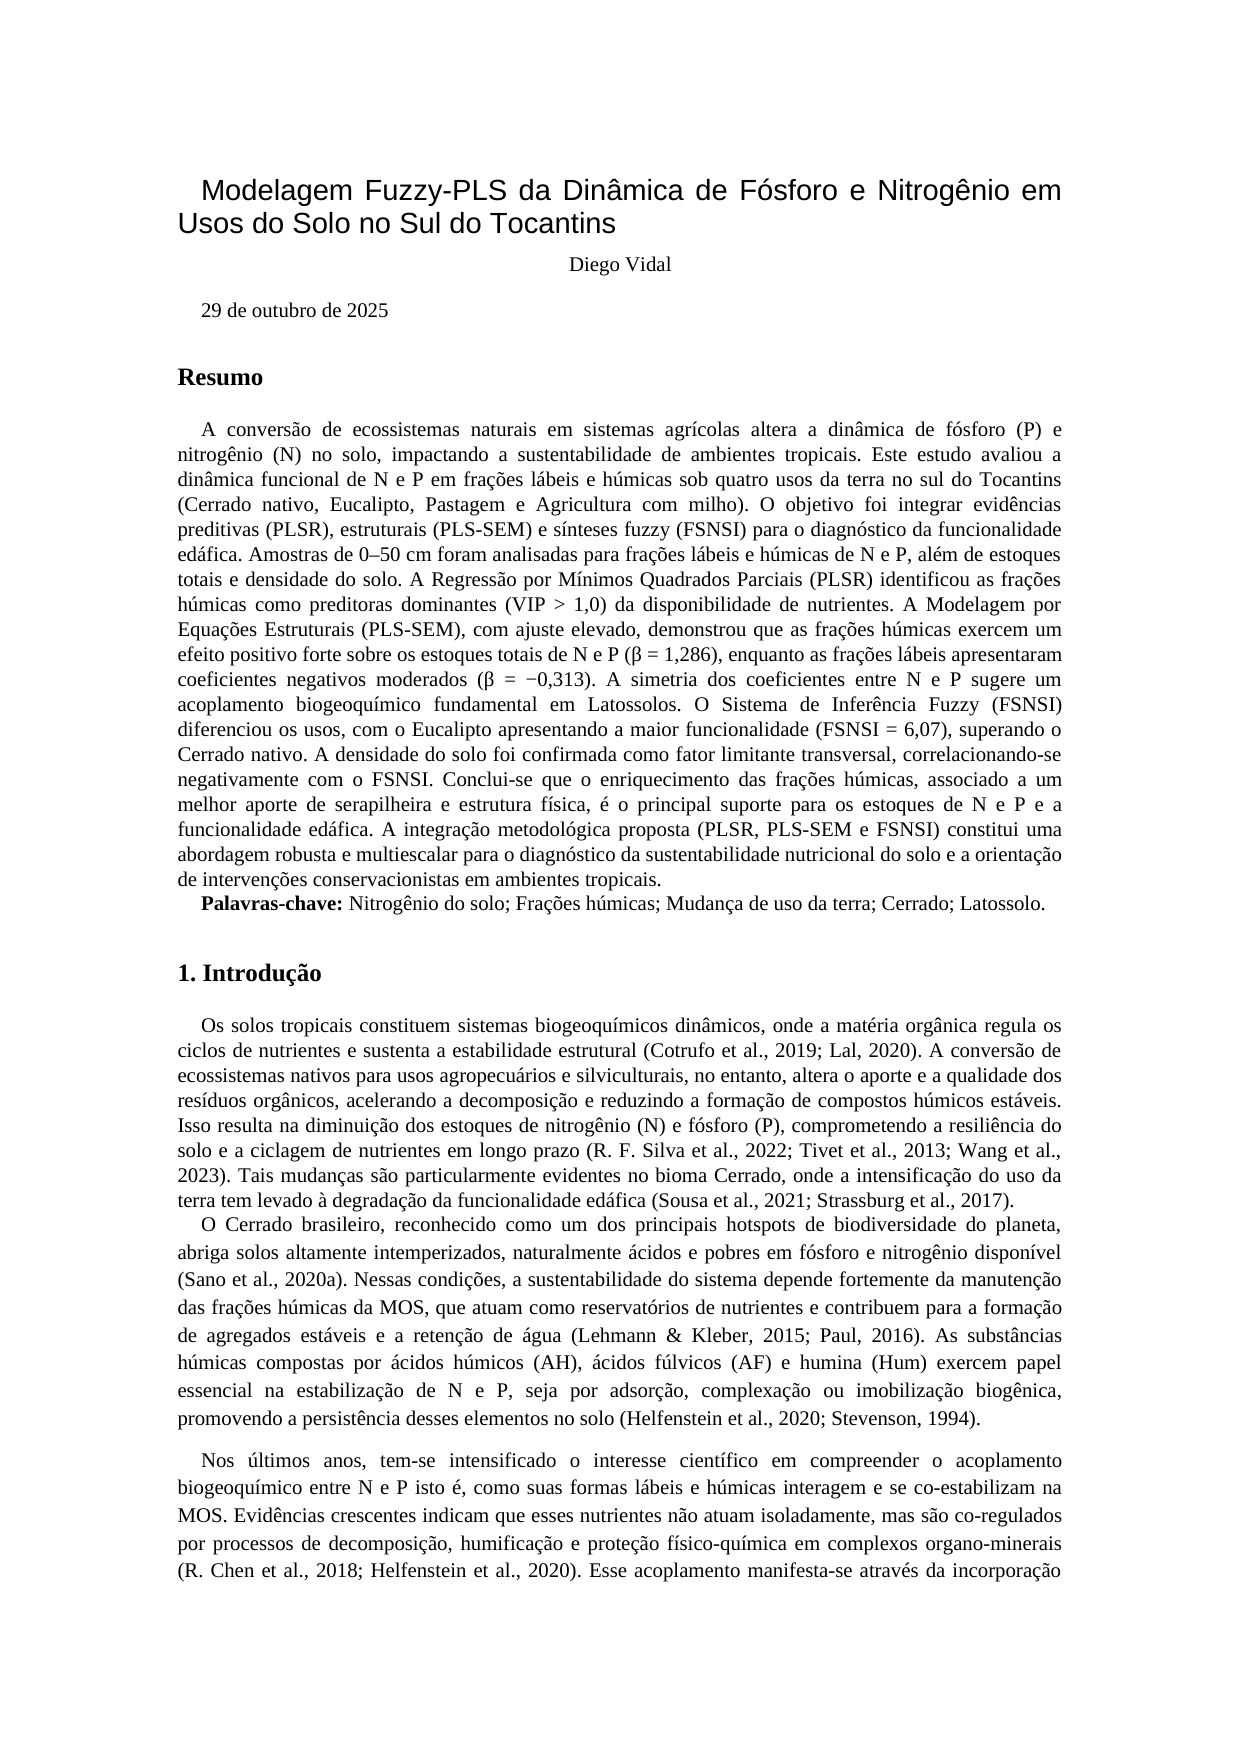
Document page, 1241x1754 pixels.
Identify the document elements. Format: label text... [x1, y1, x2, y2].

subtitle 1. Introdução [177, 956, 1063, 987]
text Modelagem Fuzzy-PLS da Dinâmica de Fósforo e Nitrogênio em Usos do Solo no Sul do Tocantins [177, 173, 1063, 240]
text O Cerrado brasileiro, reconhecido como um dos principais hotspots de biodiversidade do planeta, abriga solos altamente intemperizados, naturalmente ácidos e pobres em fósforo e nitrogênio disponível (Sano et al., 2020a). Nessas condições, a sustentabilidade do sistema depende fortemente da manutenção das frações húmicas da MOS, que atuam como reservatórios de nutrientes e contribuem para a formação de agregados estáveis e a retenção de água (Lehmann & Kleber, 2015; Paul, 2016). As substâncias húmicas compostas por ácidos húmicos (AH), ácidos fúlvicos (AF) e humina (Hum) exercem papel essencial na estabilização de N e P, seja por adsorção, complexação ou imobilização biogênica, promovendo a persistência desses elementos no solo (Helfenstein et al., 2020; Stevenson, 1994). [177, 1212, 1063, 1429]
text Palavras-chave: Nitrogênio do solo; Frações húmicas; Mudança de uso da terra; Cerrado; Latossolo. [177, 891, 1063, 915]
text Diego Vidal [177, 252, 1063, 276]
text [177, 1448, 1063, 1582]
subtitle Resumo [177, 359, 1063, 391]
